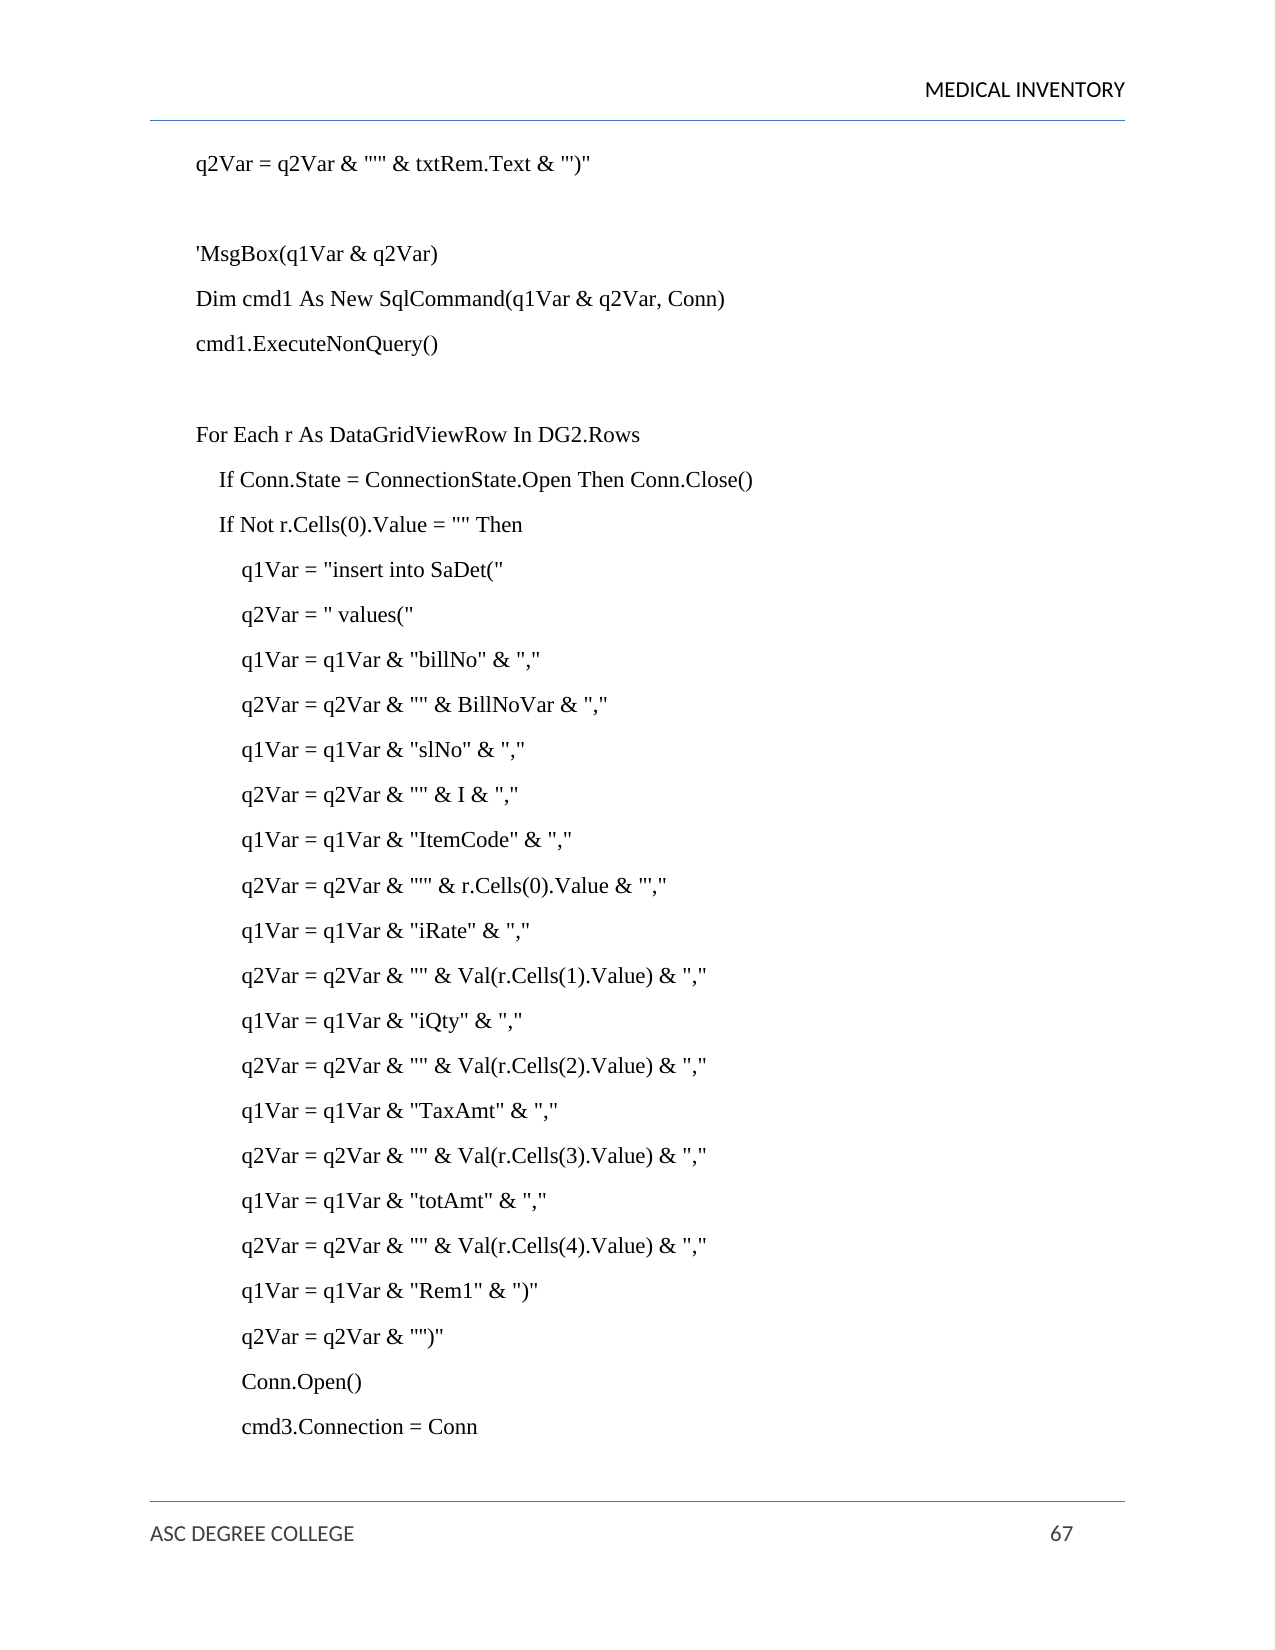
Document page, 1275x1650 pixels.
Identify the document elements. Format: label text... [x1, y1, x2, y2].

text 'MsgBox(q1Var & q2Var) [150, 240, 1125, 267]
text q1Var = q1Var & "slNo" & "," [150, 736, 1125, 763]
text q1Var = q1Var & "iQty" & "," [150, 1007, 1125, 1033]
text q1Var = q1Var & "Rem1" & ")" [150, 1278, 1125, 1304]
text For Each r As DataGridViewRow In DG2.Rows [150, 421, 1125, 447]
text cmd3.Connection = Conn [150, 1413, 1125, 1439]
text q1Var = q1Var & "ItemCode" & "," [150, 827, 1125, 853]
text q1Var = "insert into SaDet(" [150, 556, 1125, 582]
text q2Var = q2Var & "'" & txtRem.Text & "')" [150, 150, 1125, 176]
text Dim cmd1 As New SqlCommand(q1Var & q2Var, Conn) [150, 285, 1125, 312]
text If Not r.Cells(0).Value = "" Then [150, 511, 1125, 537]
text q2Var = q2Var & "" & BillNoVar & "," [150, 691, 1125, 718]
text q1Var = q1Var & "TaxAmt" & "," [150, 1097, 1125, 1123]
text q2Var = q2Var & "" & Val(r.Cells(4).Value) & "," [150, 1232, 1125, 1259]
text q2Var = " values(" [150, 601, 1125, 627]
text If Conn.State = ConnectionState.Open Then Conn.Close() [150, 466, 1125, 492]
text Conn.Open() [150, 1368, 1125, 1394]
text q2Var = q2Var & "'" & r.Cells(0).Value & "'," [150, 872, 1125, 898]
text q2Var = q2Var & "" & I & "," [150, 781, 1125, 808]
text cmd1.ExecuteNonQuery() [150, 330, 1125, 357]
text q2Var = q2Var & "" & Val(r.Cells(3).Value) & "," [150, 1142, 1125, 1169]
text q1Var = q1Var & "billNo" & "," [150, 646, 1125, 672]
text q2Var = q2Var & "" & Val(r.Cells(2).Value) & "," [150, 1052, 1125, 1078]
text q1Var = q1Var & "iRate" & "," [150, 917, 1125, 943]
text q1Var = q1Var & "totAmt" & "," [150, 1187, 1125, 1214]
text q2Var = q2Var & "" & Val(r.Cells(1).Value) & "," [150, 962, 1125, 988]
text q2Var = q2Var & "'')" [150, 1323, 1125, 1349]
